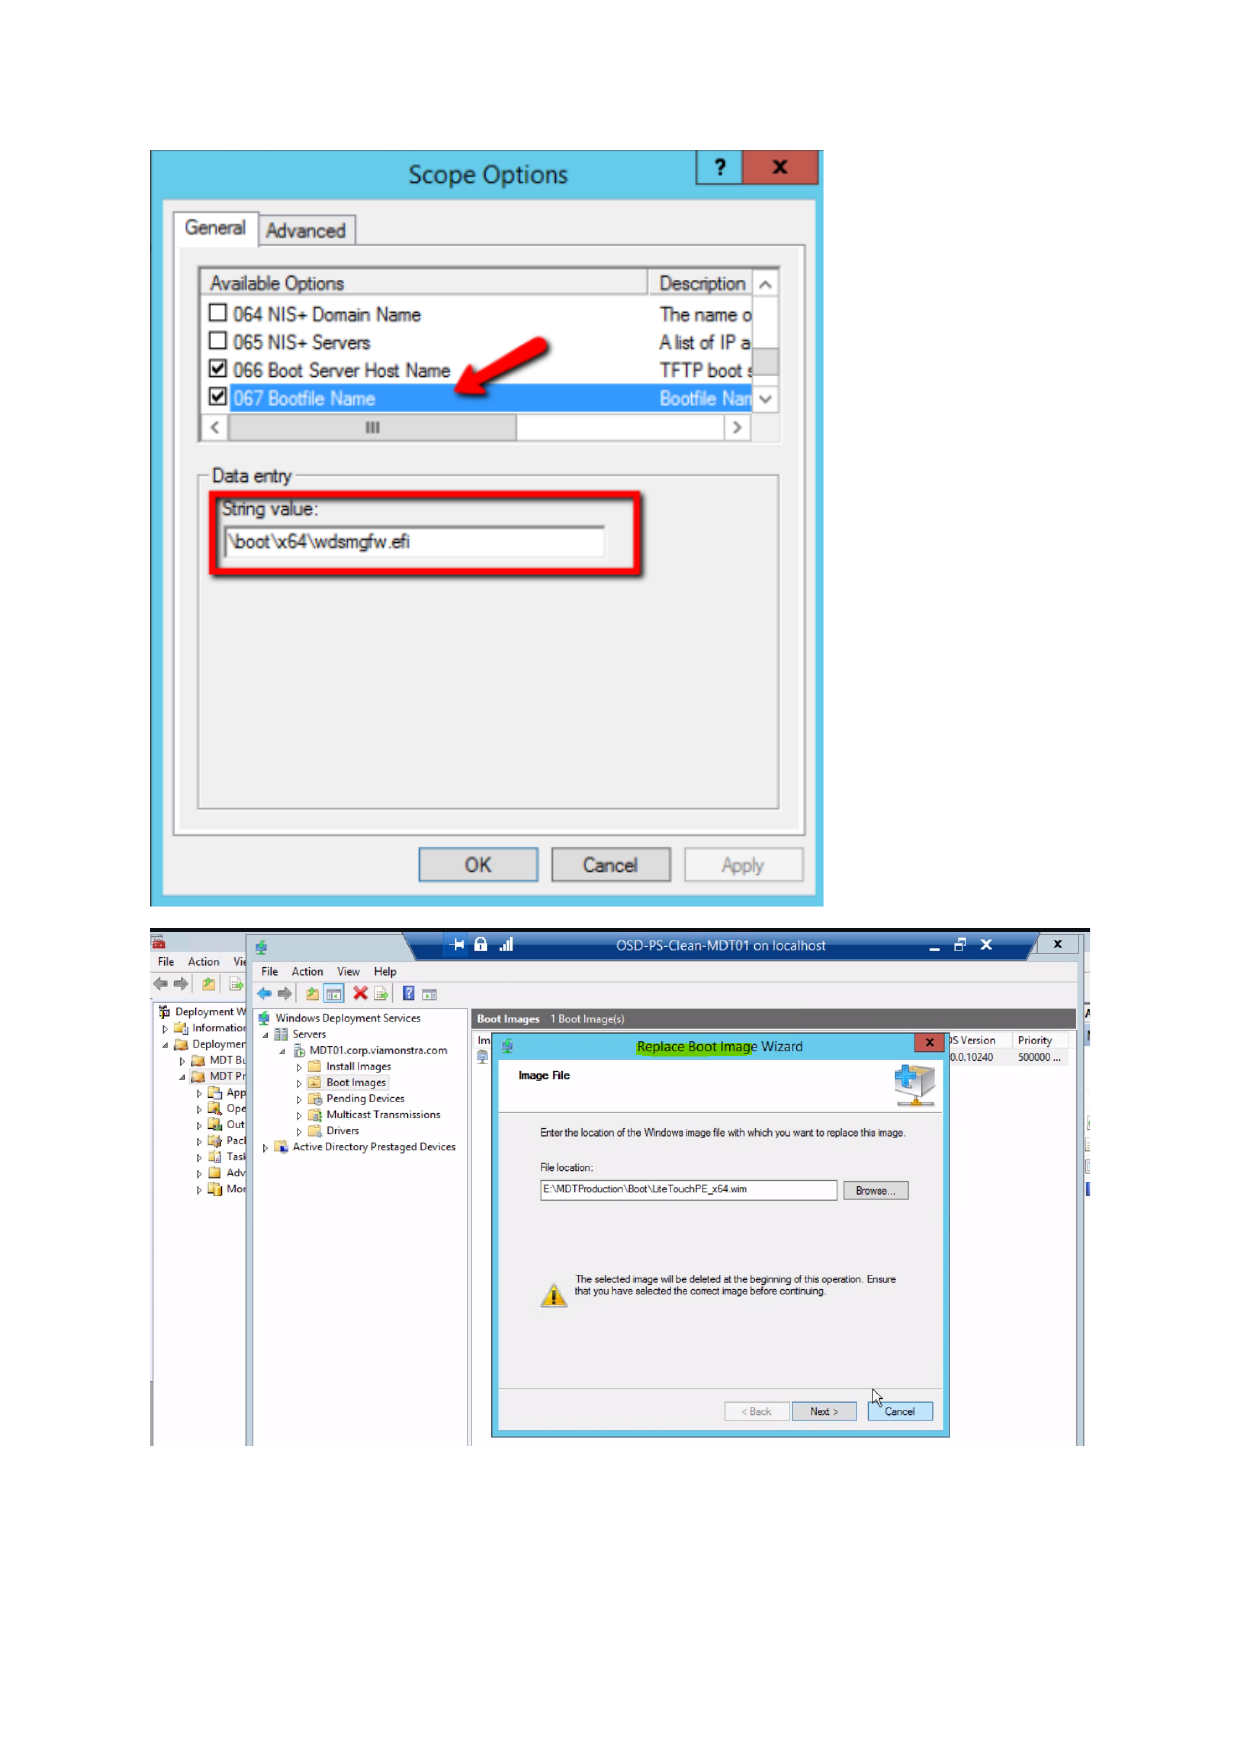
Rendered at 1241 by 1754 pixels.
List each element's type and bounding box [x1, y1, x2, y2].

picture [150, 928, 1091, 1446]
picture [150, 150, 827, 910]
